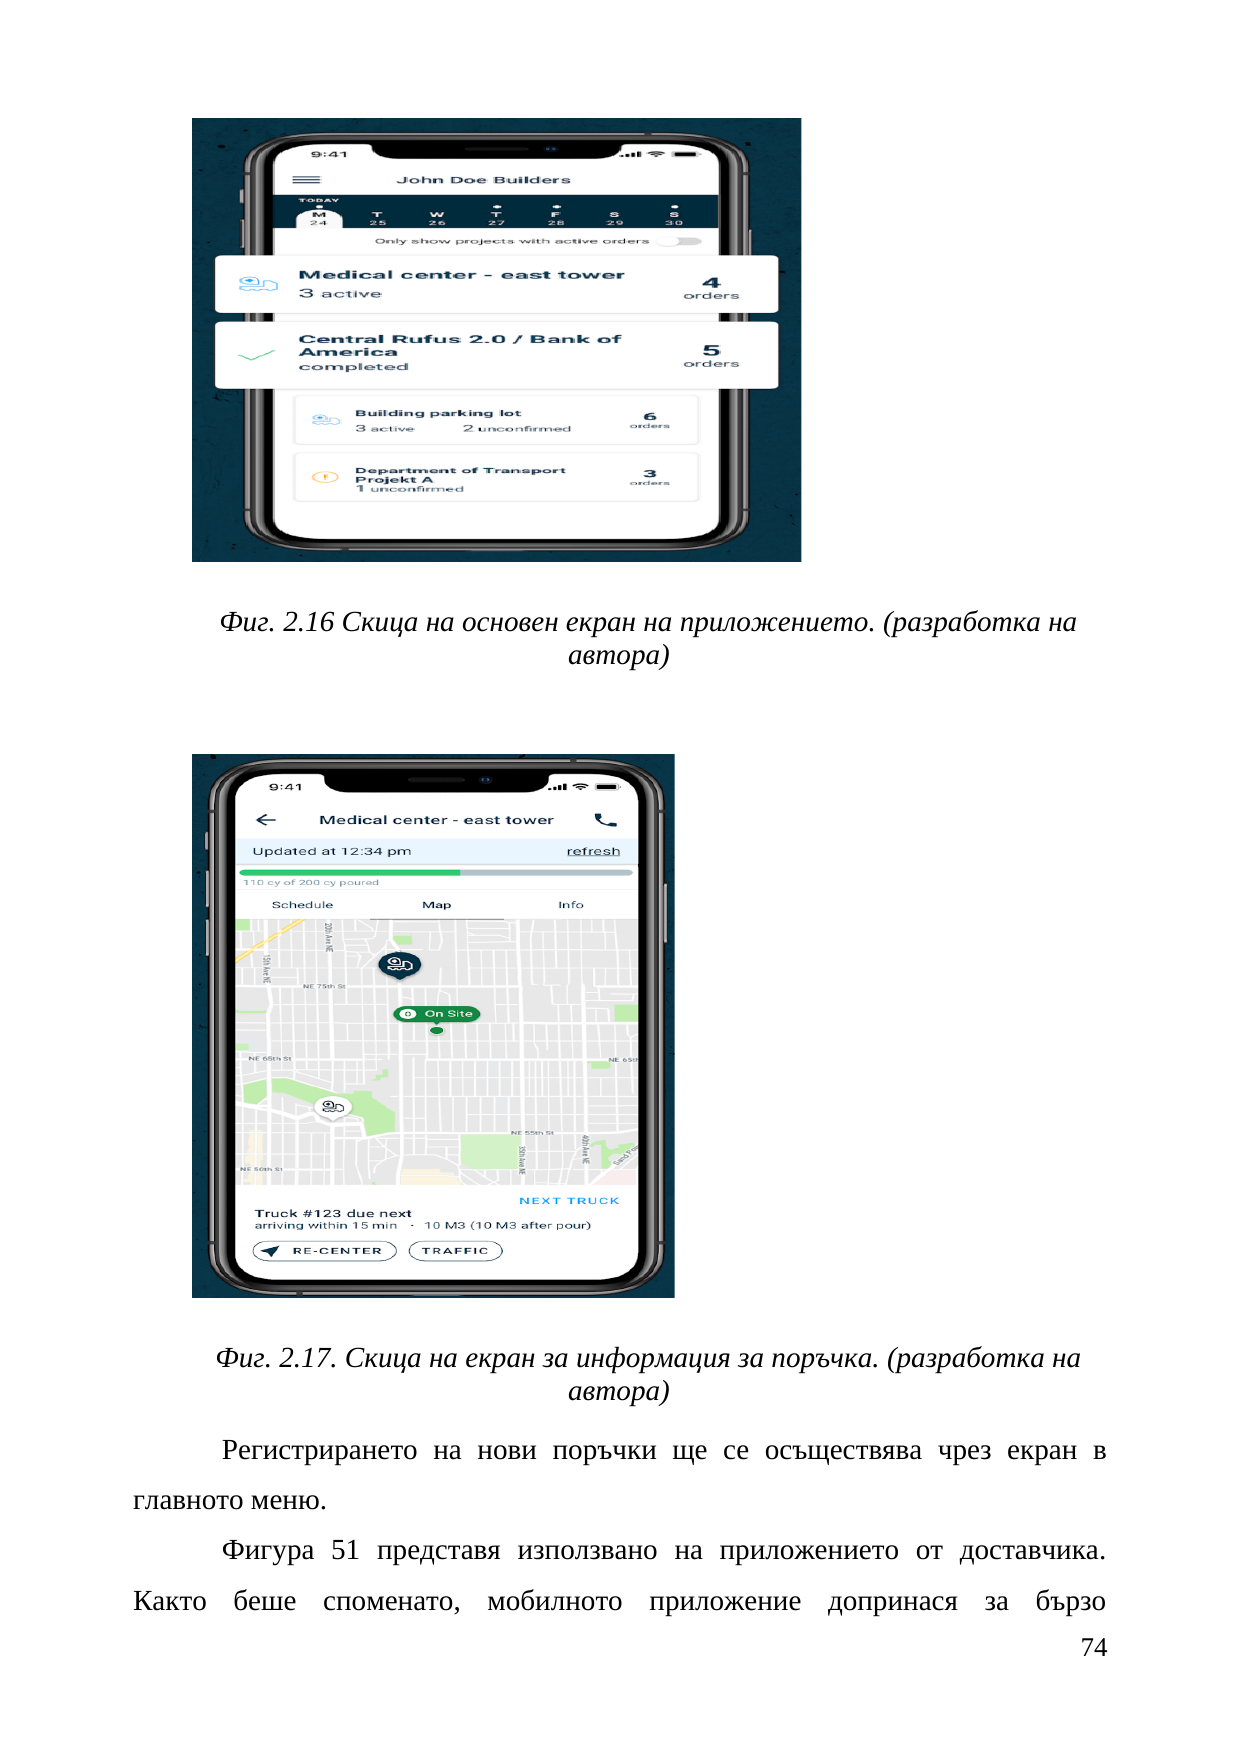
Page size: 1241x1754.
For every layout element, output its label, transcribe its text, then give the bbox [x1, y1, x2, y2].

title Фиг. 2.16 Скица на основен екран на приложението. (разработка на автора) [133, 604, 1107, 671]
picture [192, 754, 675, 1298]
text Регистрирането на нови поръчки ще се осъществява чрез екран в главното меню. [133, 1432, 1107, 1516]
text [133, 1532, 1107, 1616]
picture [192, 118, 802, 562]
title Фиг. 2.17. Скица на екран за информация за поръчка. (разработка на автора) [133, 1340, 1107, 1407]
